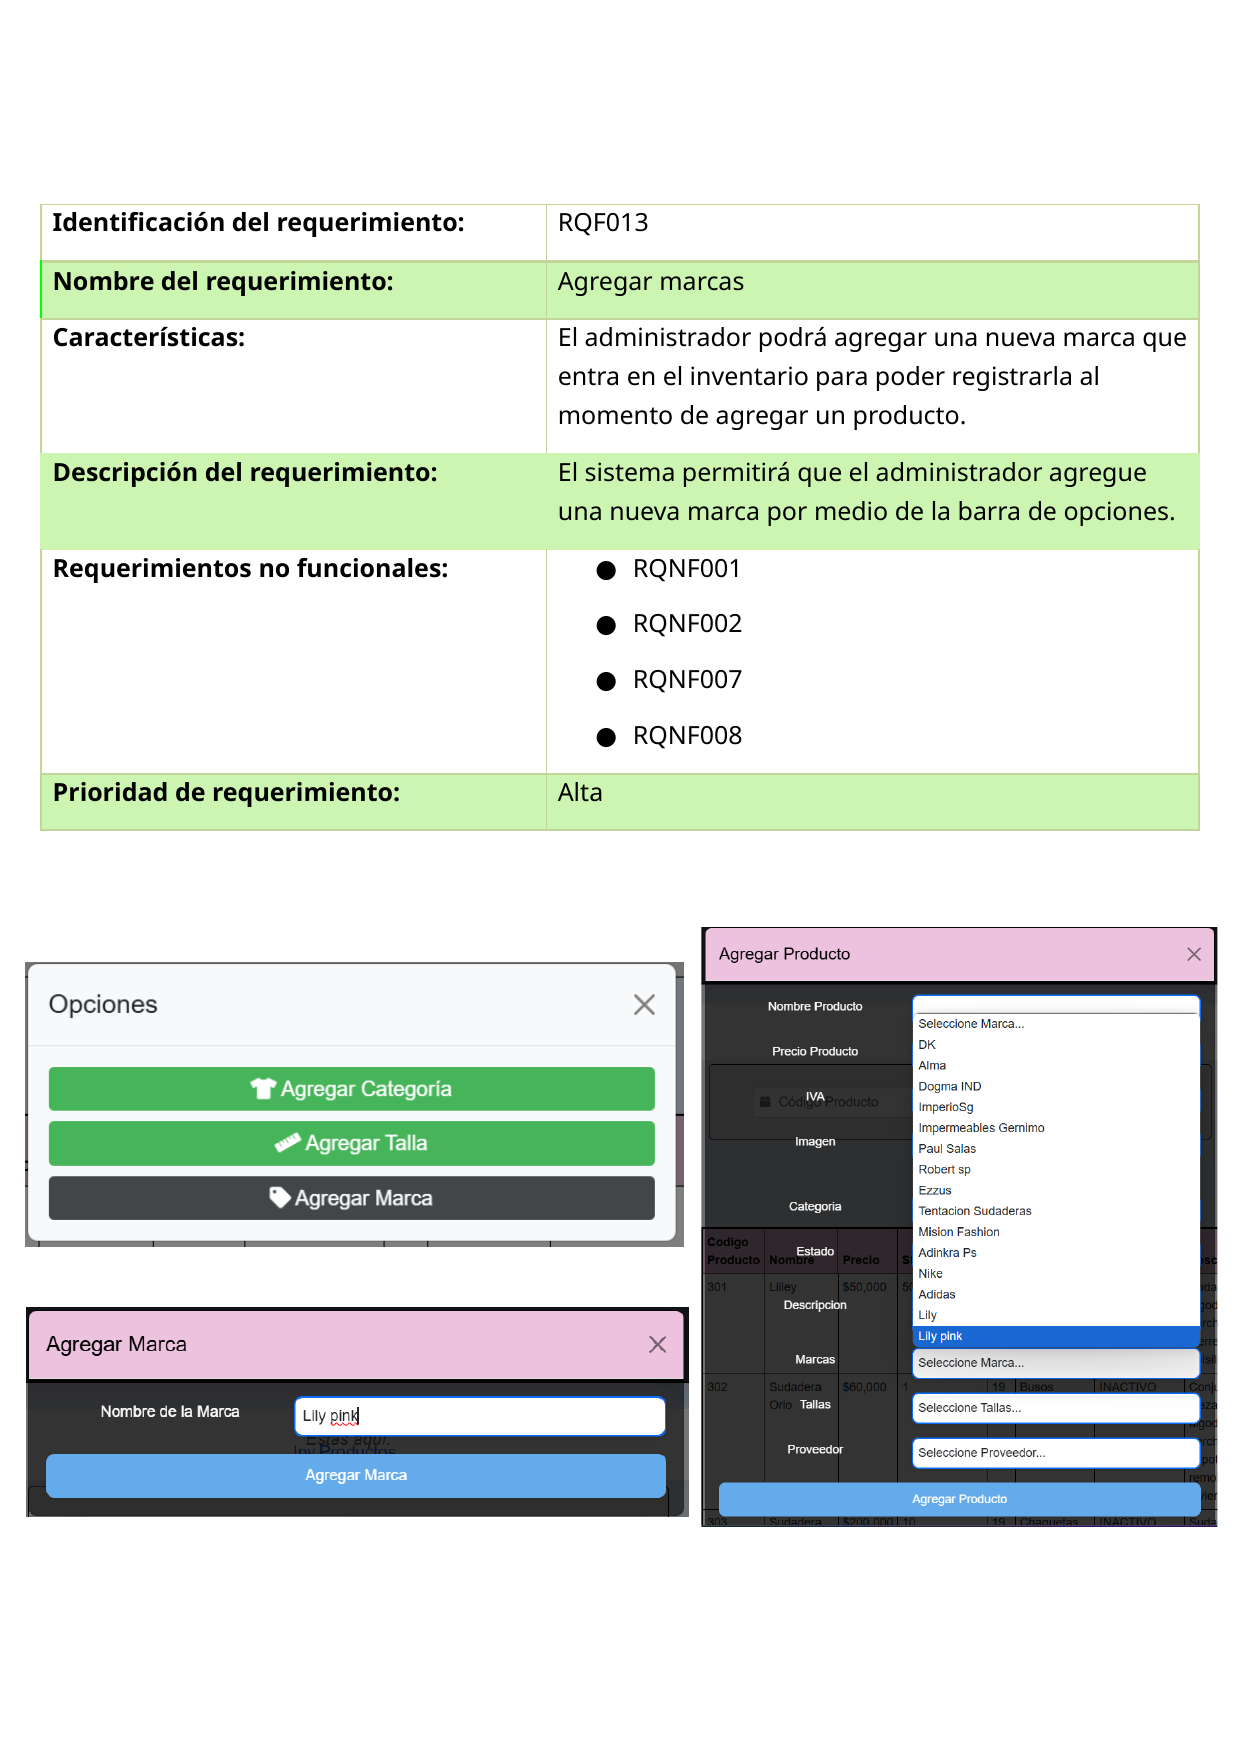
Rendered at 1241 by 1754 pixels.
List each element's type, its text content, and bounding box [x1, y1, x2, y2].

table_cell Alta​ [547, 775, 1198, 829]
table_cell Requerimientos no funcionales:​ [42, 550, 546, 773]
table_header RQF013 [547, 205, 1198, 260]
table_header Identificación del requerimiento:​ [42, 205, 546, 260]
table_cell Nombre del requerimiento:​ [42, 263, 546, 318]
picture [25, 962, 684, 1247]
table_cell Características:​ [42, 320, 546, 453]
picture [701, 927, 1218, 1527]
table_cell RQNF001 RQNF002 RQNF007 RQNF008 [547, 550, 1198, 773]
picture [26, 1307, 689, 1517]
table_cell El sistema permitirá que el administrador agregue una nueva marca por medio de la barra de opciones. [547, 455, 1198, 549]
table_cell Prioridad de requerimiento:​ [42, 775, 546, 829]
table_cell El administrador podrá agregar una nueva marca que entra en el inventario para poder registrarla al momento de agregar un producto. [547, 320, 1198, 453]
table_cell Agregar marcas [547, 263, 1198, 318]
table_cell Descripción del requerimiento:​ [42, 455, 546, 549]
